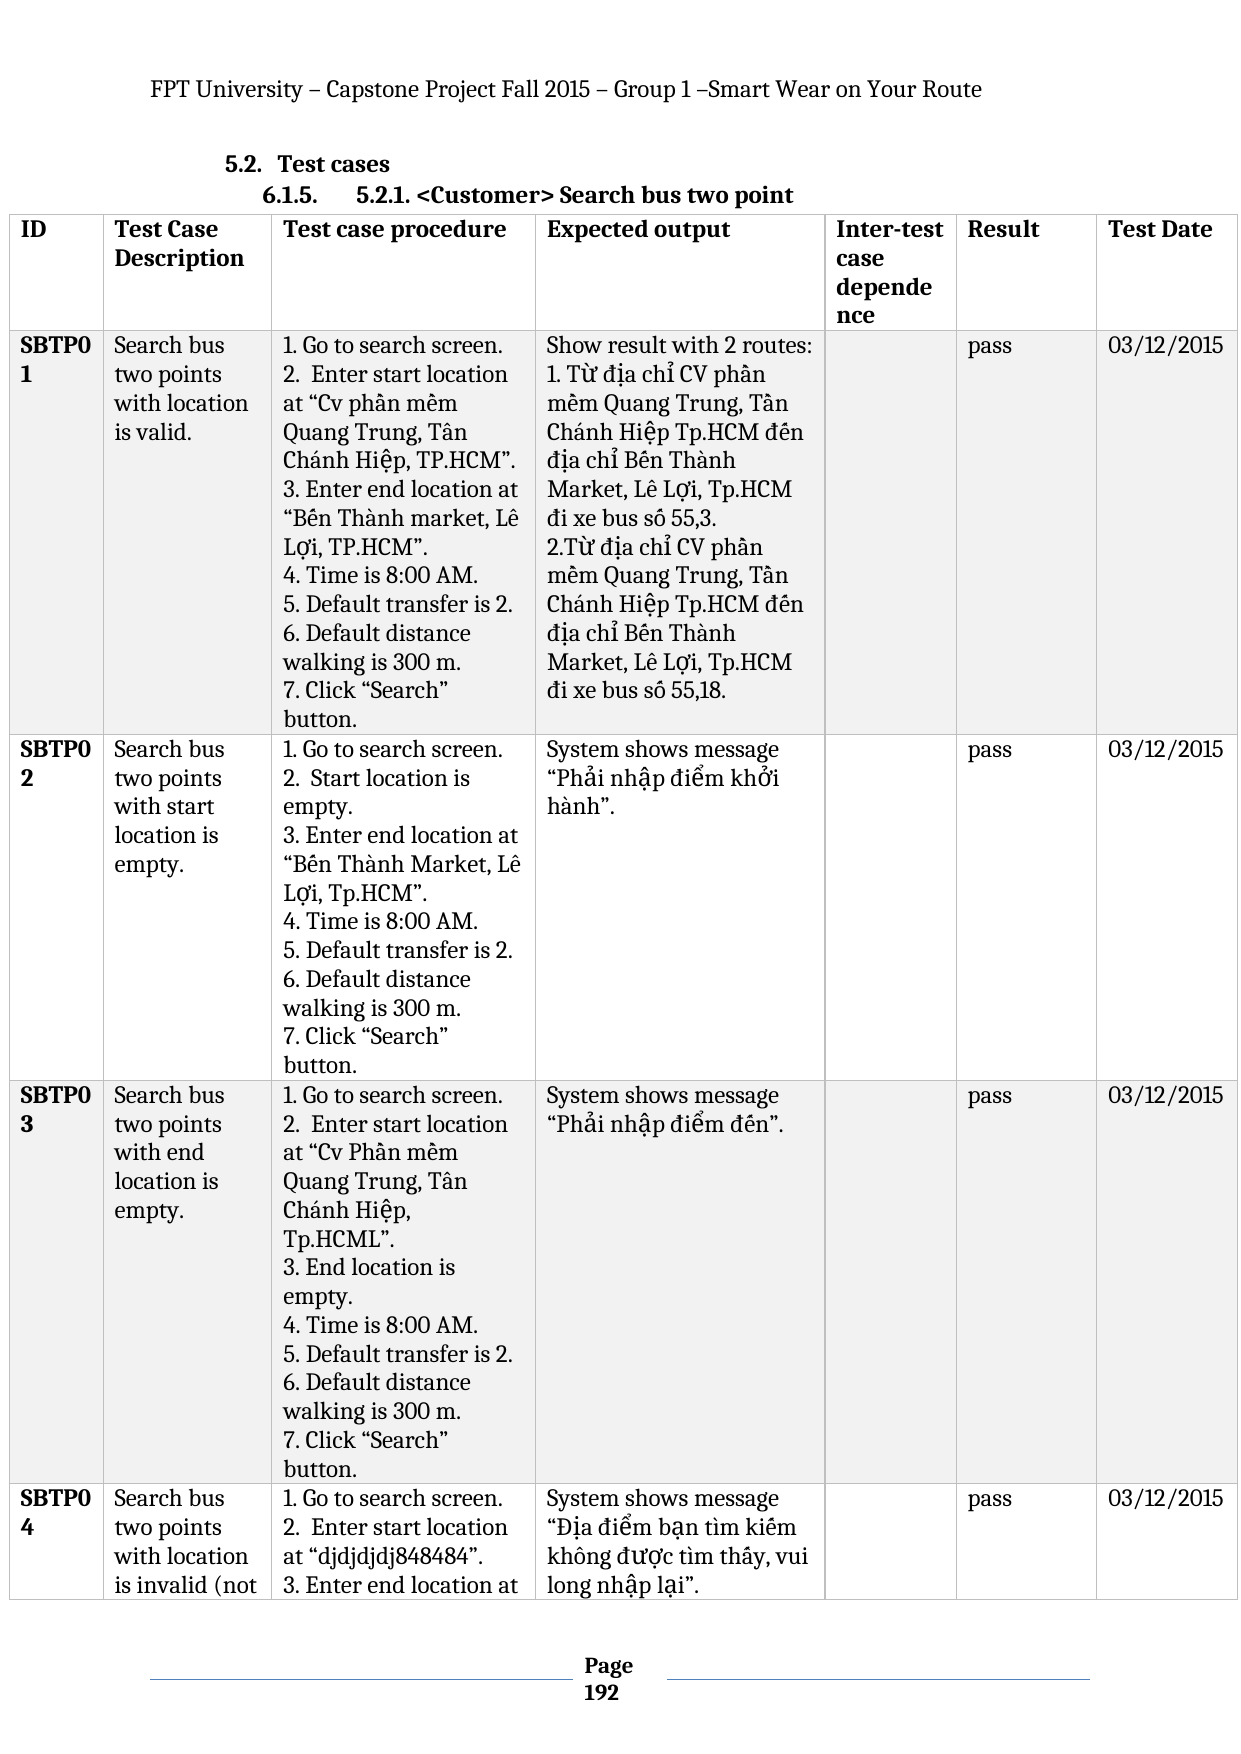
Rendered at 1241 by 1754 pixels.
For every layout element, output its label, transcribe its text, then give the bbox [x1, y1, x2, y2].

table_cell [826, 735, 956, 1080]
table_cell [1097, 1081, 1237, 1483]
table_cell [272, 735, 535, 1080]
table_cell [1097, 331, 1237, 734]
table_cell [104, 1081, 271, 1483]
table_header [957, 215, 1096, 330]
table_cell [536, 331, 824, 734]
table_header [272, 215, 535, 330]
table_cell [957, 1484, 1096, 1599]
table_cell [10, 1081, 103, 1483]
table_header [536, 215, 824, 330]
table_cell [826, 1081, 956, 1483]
subtitle Test cases [225, 150, 1090, 179]
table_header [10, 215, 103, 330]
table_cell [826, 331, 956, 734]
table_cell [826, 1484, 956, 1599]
subtitle 5.2.1. <Customer> Search bus two point [262, 181, 1090, 210]
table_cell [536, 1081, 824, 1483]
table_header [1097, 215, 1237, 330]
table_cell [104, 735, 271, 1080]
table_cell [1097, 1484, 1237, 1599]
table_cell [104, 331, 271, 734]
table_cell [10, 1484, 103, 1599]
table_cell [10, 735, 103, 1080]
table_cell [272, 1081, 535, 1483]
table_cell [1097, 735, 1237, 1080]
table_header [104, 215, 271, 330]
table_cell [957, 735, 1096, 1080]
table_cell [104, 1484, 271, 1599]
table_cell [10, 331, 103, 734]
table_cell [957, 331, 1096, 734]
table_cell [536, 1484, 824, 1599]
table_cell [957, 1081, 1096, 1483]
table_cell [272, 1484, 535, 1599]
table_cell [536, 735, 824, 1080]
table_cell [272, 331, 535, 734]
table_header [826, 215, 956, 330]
